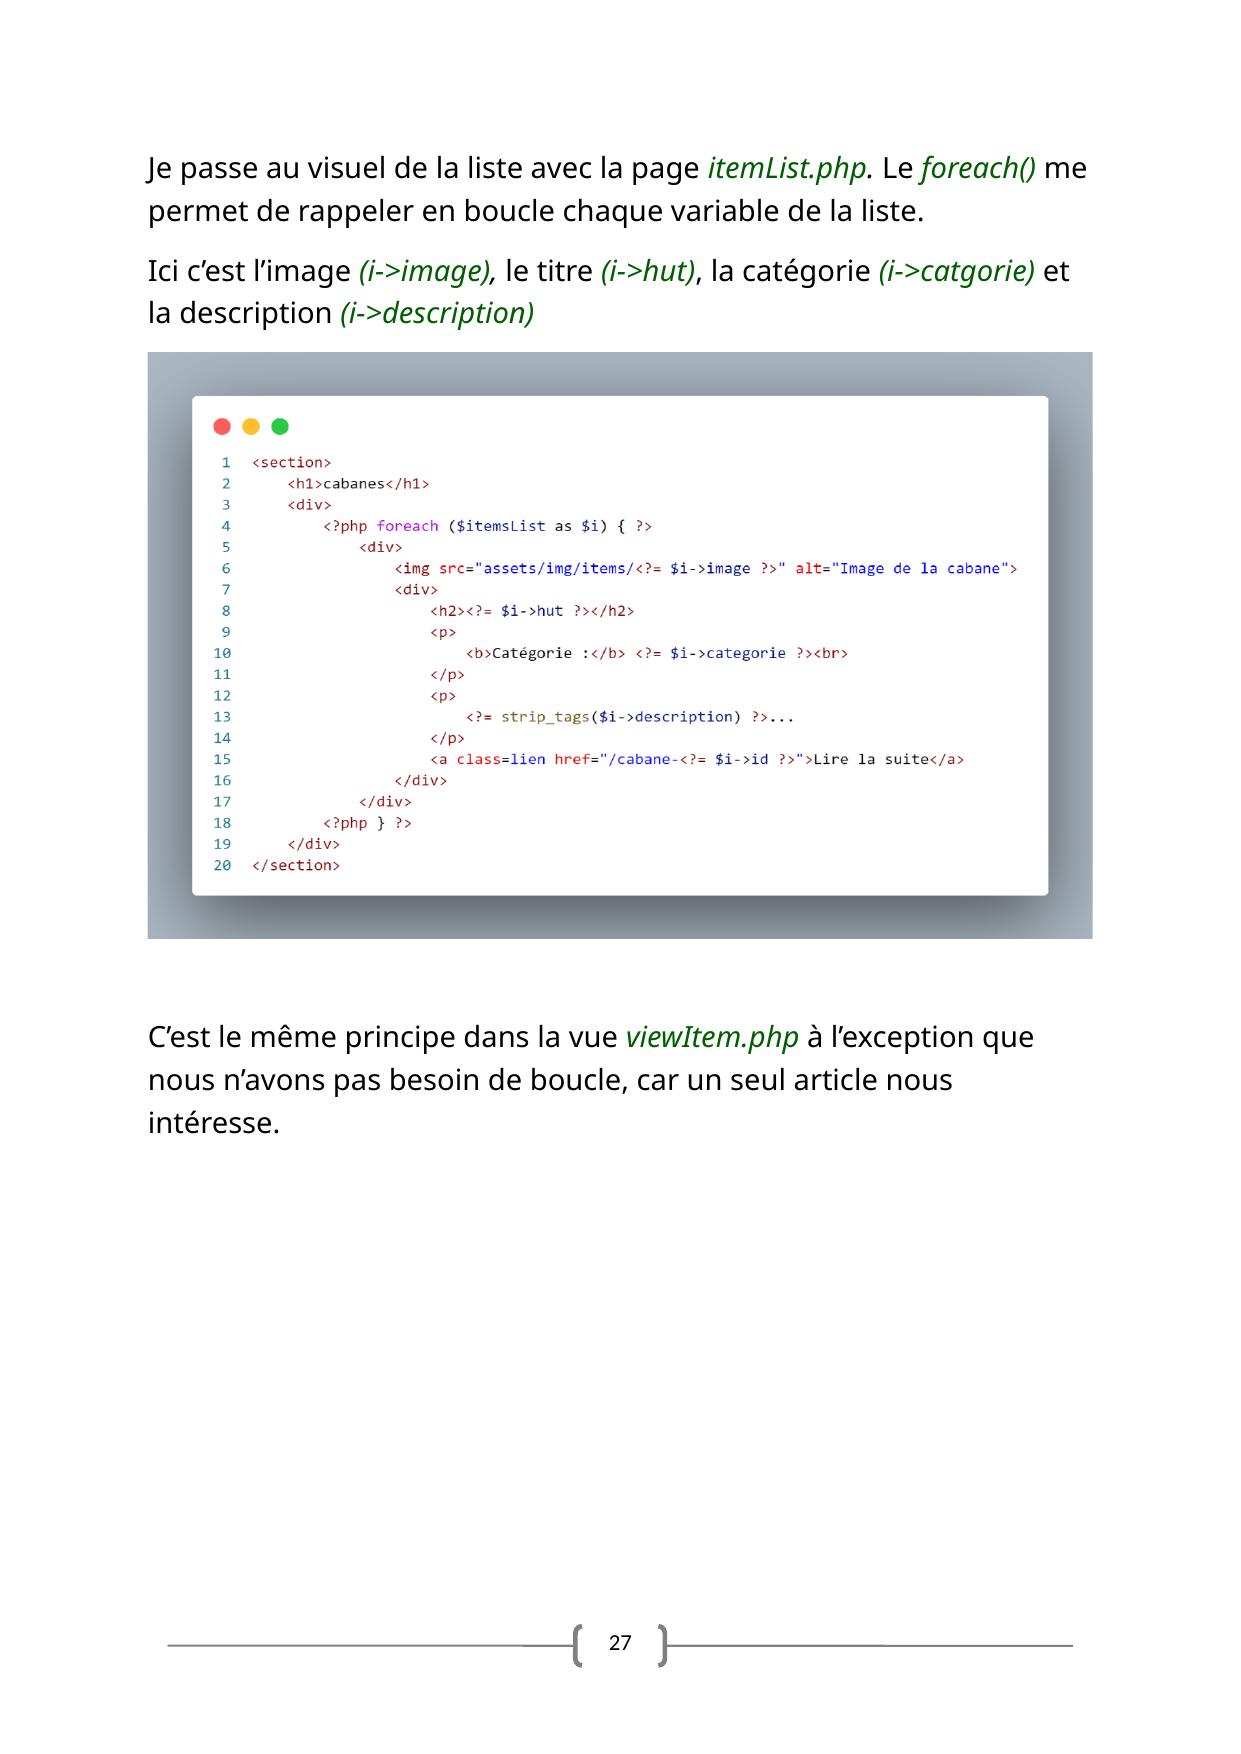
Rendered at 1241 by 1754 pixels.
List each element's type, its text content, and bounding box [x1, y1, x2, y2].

picture [147, 352, 1093, 939]
text Je passe au visuel de la liste avec la page itemList.php. Le foreach() me permet de rappeler en boucle chaque variable de la liste. [148, 148, 1093, 230]
text Ici c’est l’image (i->image), le titre (i->hut), la catégorie (i->catgorie) et la description (i->description) [148, 250, 1093, 332]
text C’est le même principe dans la vue viewItem.php à l’exception que nous n’avons pas besoin de boucle, car un seul article nous intéresse. [148, 1017, 1093, 1142]
